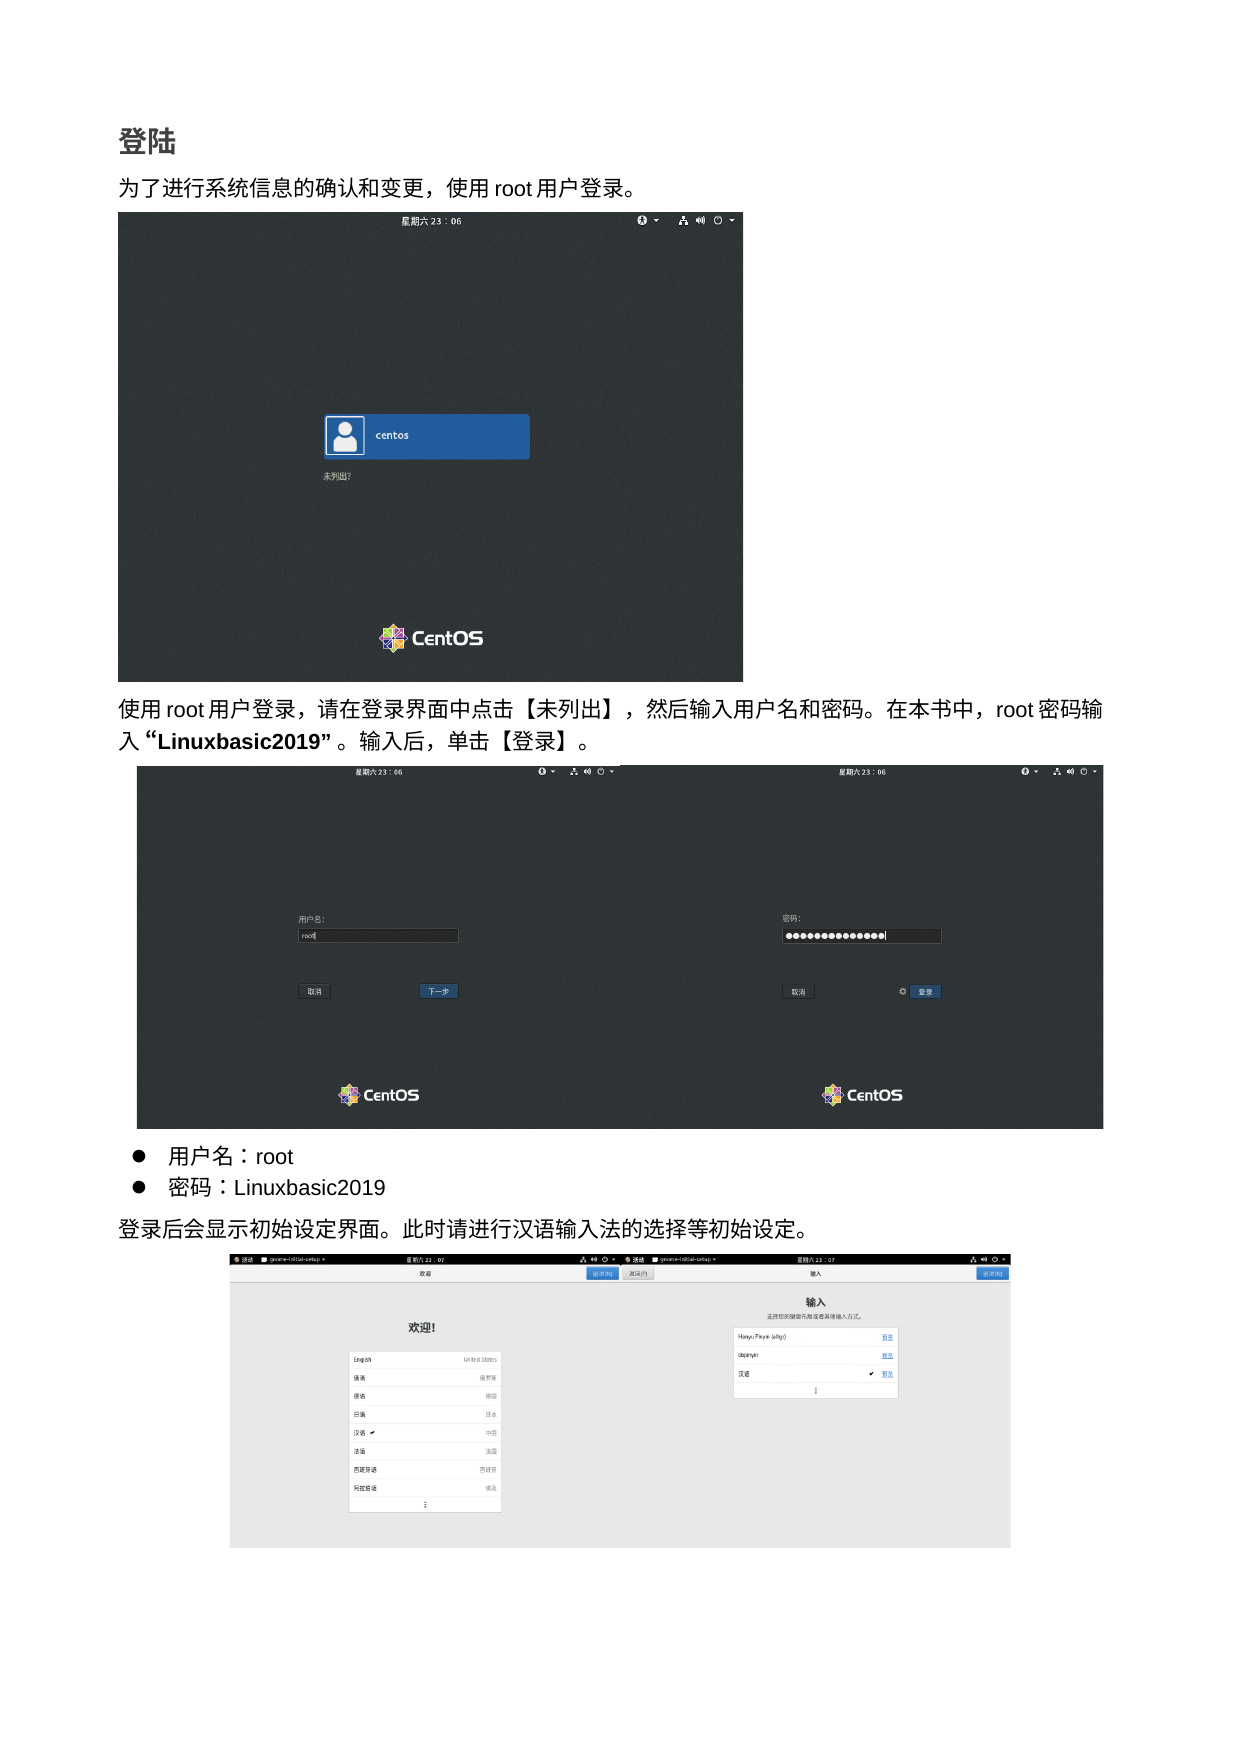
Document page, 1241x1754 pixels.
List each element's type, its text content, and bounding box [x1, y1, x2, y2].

list 密码：Linuxbasic2019 [131, 1170, 1122, 1202]
picture [118, 212, 744, 682]
subtitle 登陆 [118, 118, 1122, 160]
list 用户名：root [131, 1139, 1122, 1170]
picture [136, 765, 1104, 1129]
text 使用root用户登录，请在登录界面中点击【未列出】，然后输入用户名和密码。在本书中，root密码输入 “Linuxbasic2019” 。输入后，单击【登录】。 [118, 692, 1122, 755]
text 登录后会显示初始设定界面。此时请进行汉语输入法的选择等初始设定。 [118, 1212, 1122, 1244]
picture [229, 1254, 1011, 1548]
text 为了进行系统信息的确认和变更，使用root用户登录。 [118, 171, 1122, 202]
